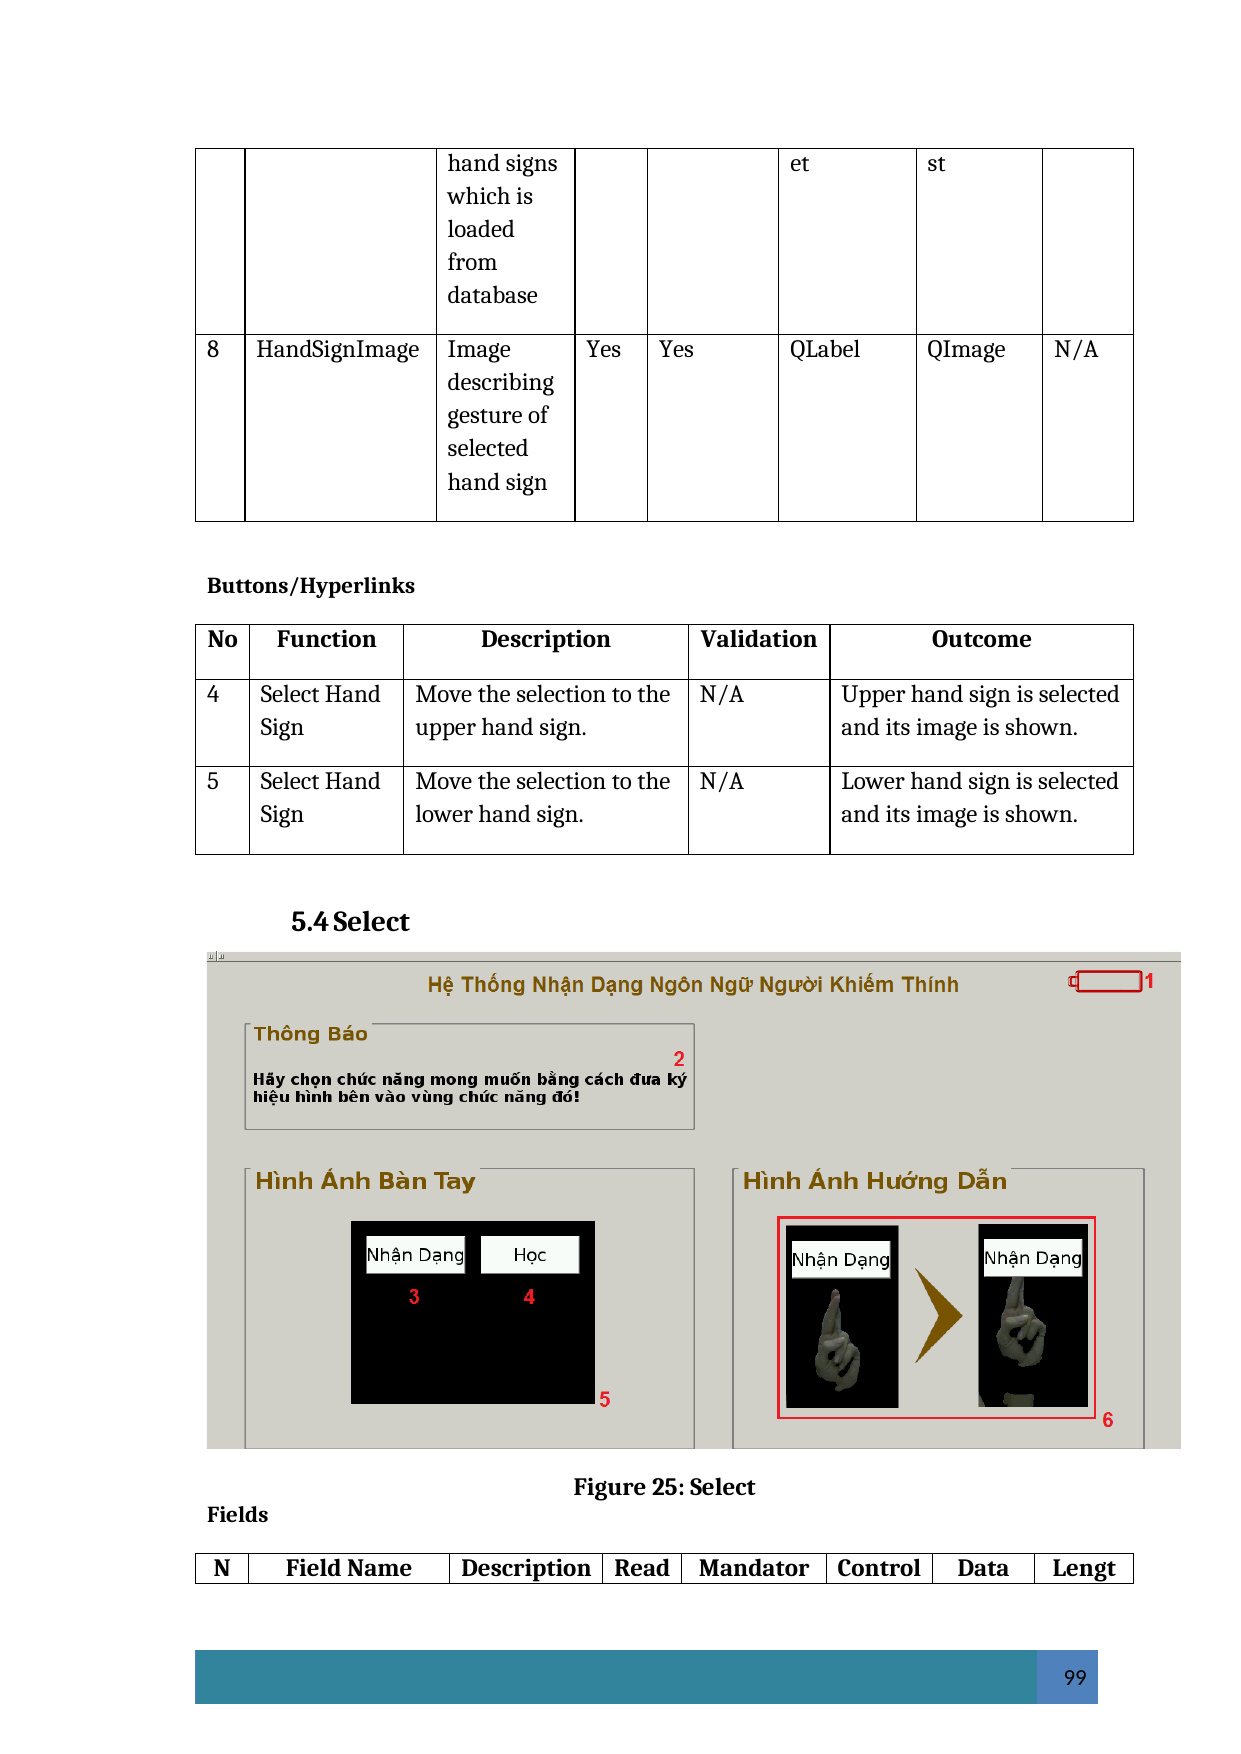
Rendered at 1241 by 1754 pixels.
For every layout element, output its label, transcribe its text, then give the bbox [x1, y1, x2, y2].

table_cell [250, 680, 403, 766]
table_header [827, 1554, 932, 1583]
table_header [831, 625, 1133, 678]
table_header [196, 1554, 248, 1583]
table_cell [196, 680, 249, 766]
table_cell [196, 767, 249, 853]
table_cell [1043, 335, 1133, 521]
text Fields [207, 1502, 1122, 1528]
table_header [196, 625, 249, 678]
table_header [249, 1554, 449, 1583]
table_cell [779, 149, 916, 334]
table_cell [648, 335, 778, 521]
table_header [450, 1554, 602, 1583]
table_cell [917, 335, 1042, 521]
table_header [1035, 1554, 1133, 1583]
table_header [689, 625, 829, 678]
text Buttons/Hyperlinks [207, 573, 1122, 599]
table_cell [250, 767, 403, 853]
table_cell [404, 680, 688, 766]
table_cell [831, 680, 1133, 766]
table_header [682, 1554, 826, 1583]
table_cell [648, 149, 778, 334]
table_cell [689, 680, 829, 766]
list Figure 25: Select [207, 1473, 1122, 1502]
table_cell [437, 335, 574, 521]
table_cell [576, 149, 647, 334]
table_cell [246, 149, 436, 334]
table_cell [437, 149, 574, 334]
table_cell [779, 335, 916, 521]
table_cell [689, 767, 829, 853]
subtitle Select [291, 906, 1122, 939]
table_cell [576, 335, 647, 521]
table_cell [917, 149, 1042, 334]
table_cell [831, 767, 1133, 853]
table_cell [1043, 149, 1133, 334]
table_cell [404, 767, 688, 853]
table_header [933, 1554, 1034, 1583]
picture [206, 951, 1181, 1449]
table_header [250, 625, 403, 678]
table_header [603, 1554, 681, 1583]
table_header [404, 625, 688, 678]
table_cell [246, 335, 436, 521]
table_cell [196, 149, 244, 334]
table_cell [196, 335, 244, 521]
